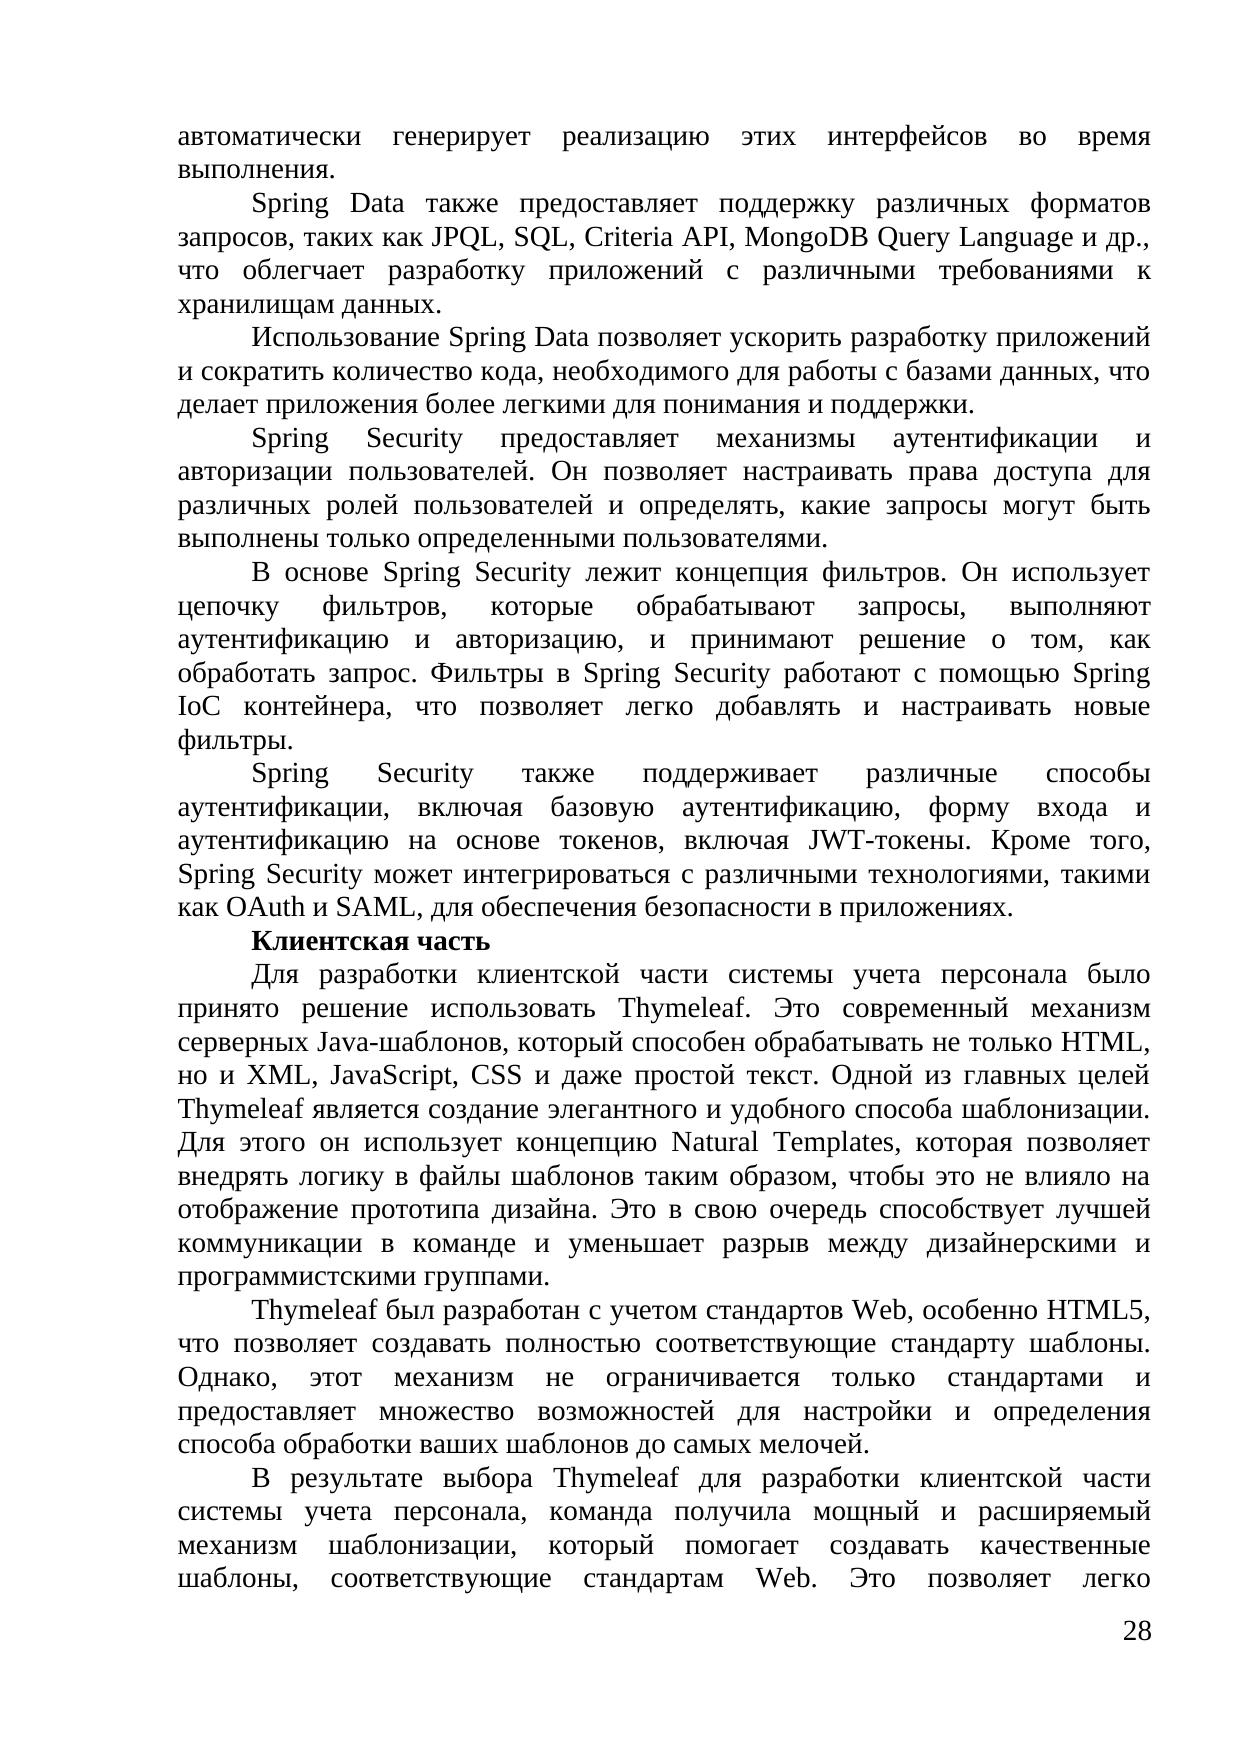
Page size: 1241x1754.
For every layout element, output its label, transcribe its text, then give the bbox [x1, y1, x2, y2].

text Для разработки клиентской части системы учета персонала было принято решение использовать Thymeleaf. Это современный механизм серверных Java-шаблонов, который способен обрабатывать не только HTML, но и XML, JavaScript, CSS и даже простой текст. Одной из главных целей Thymeleaf является создание элегантного и удобного способа шаблонизации. Для этого он использует концепцию Natural Templates, которая позволяет внедрять логику в файлы шаблонов таким образом, чтобы это не влияло на отображение прототипа дизайна. Это в свою очередь способствует лучшей коммуникации в команде и уменьшает разрыв между дизайнерскими и программистскими группами. [177, 957, 1152, 1292]
text Spring Security предоставляет механизмы аутентификации и авторизации пользователей. Он позволяет настраивать права доступа для различных ролей пользователей и определять, какие запросы могут быть выполнены только определенными пользователями. [177, 420, 1152, 554]
text Клиентская часть [251, 923, 1152, 957]
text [177, 1460, 1152, 1594]
text В основе Spring Security лежит концепция фильтров. Он использует цепочку фильтров, которые обрабатывают запросы, выполняют аутентификацию и авторизацию, и принимают решение о том, как обработать запрос. Фильтры в Spring Security работают с помощью Spring IoC контейнера, что позволяет легко добавлять и настраивать новые фильтры. [177, 554, 1152, 755]
text Thymeleaf был разработан с учетом стандартов Web, особенно HTML5, что позволяет создавать полностью соответствующие стандарту шаблоны. Однако, этот механизм не ограничивается только стандартами и предоставляет множество возможностей для настройки и определения способа обработки ваших шаблонов до самых мелочей. [177, 1292, 1152, 1460]
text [177, 118, 1152, 185]
text Spring Security также поддерживает различные способы аутентификации, включая базовую аутентификацию, форму входа и аутентификацию на основе токенов, включая JWT-токены. Кроме того, Spring Security может интегрироваться с различными технологиями, такими как OAuth и SAML, для обеспечения безопасности в приложениях. [177, 755, 1152, 923]
text Использование Spring Data позволяет ускорить разработку приложений и сократить количество кода, необходимого для работы с базами данных, что делает приложения более легкими для понимания и поддержки. [177, 319, 1152, 420]
text Spring Data также предоставляет поддержку различных форматов запросов, таких как JPQL, SQL, Criteria API, MongoDB Query Language и др., что облегчает разработку приложений с различными требованиями к хранилищам данных. [177, 185, 1152, 319]
